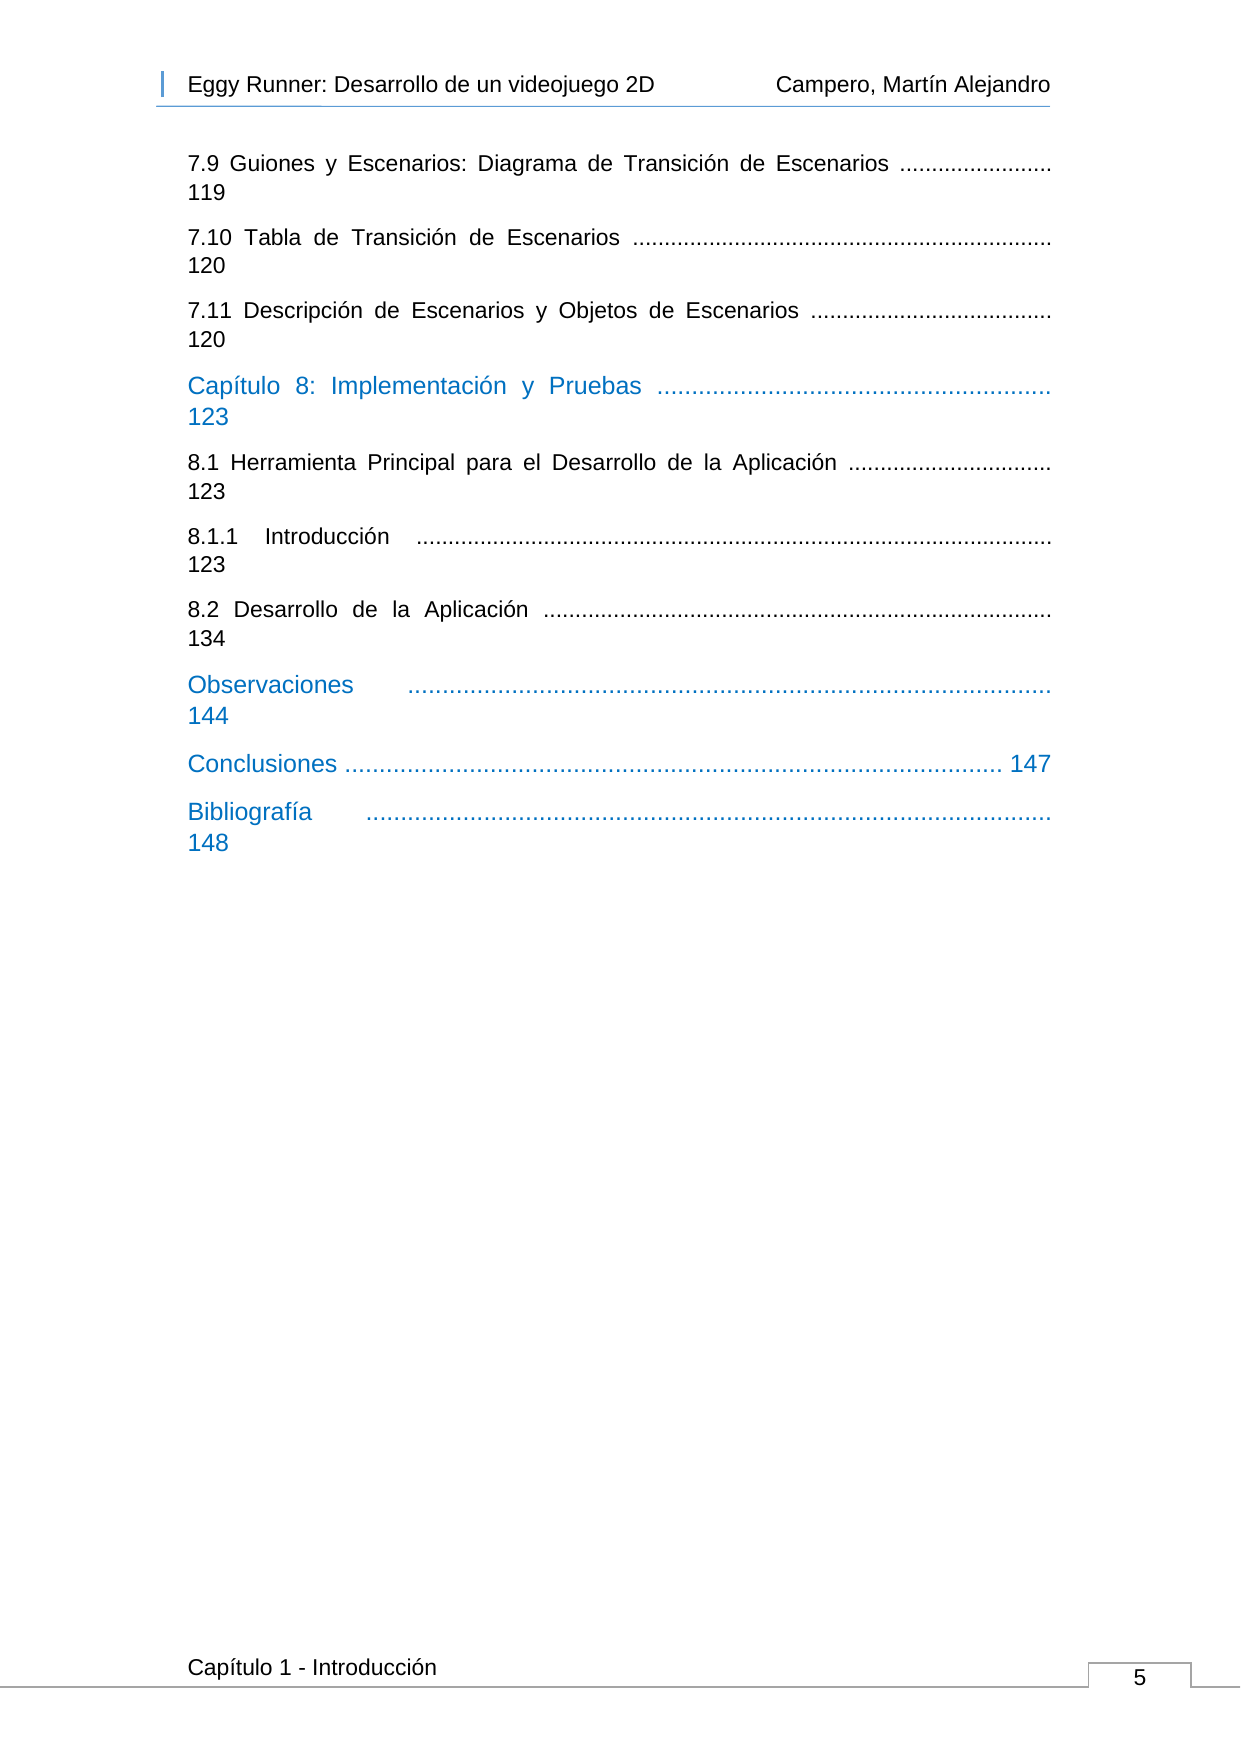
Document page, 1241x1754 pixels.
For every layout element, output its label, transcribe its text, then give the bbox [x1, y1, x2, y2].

text Observaciones ............................................................................................. 144 [187, 670, 1053, 730]
text 8.1.1 Introducción .................................................................................................... 123 [187, 523, 1053, 578]
text 7.11 Descripción de Escenarios y Objetos de Escenarios ...................................... 120 [187, 297, 1053, 352]
text 7.9 Guiones y Escenarios: Diagrama de Transición de Escenarios ........................ 119 [187, 150, 1053, 205]
text Bibliografía ................................................................................................... 148 [187, 796, 1053, 856]
text 8.2 Desarrollo de la Aplicación ................................................................................ 134 [187, 596, 1053, 651]
text 7.10 Tabla de Transición de Escenarios .................................................................. 120 [187, 223, 1053, 278]
text Conclusiones ............................................................................................... 147 [187, 749, 1053, 777]
text 8.1 Herramienta Principal para el Desarrollo de la Aplicación ................................ 123 [187, 449, 1053, 504]
text Capítulo 8: Implementación y Pruebas ......................................................... 123 [187, 371, 1053, 430]
